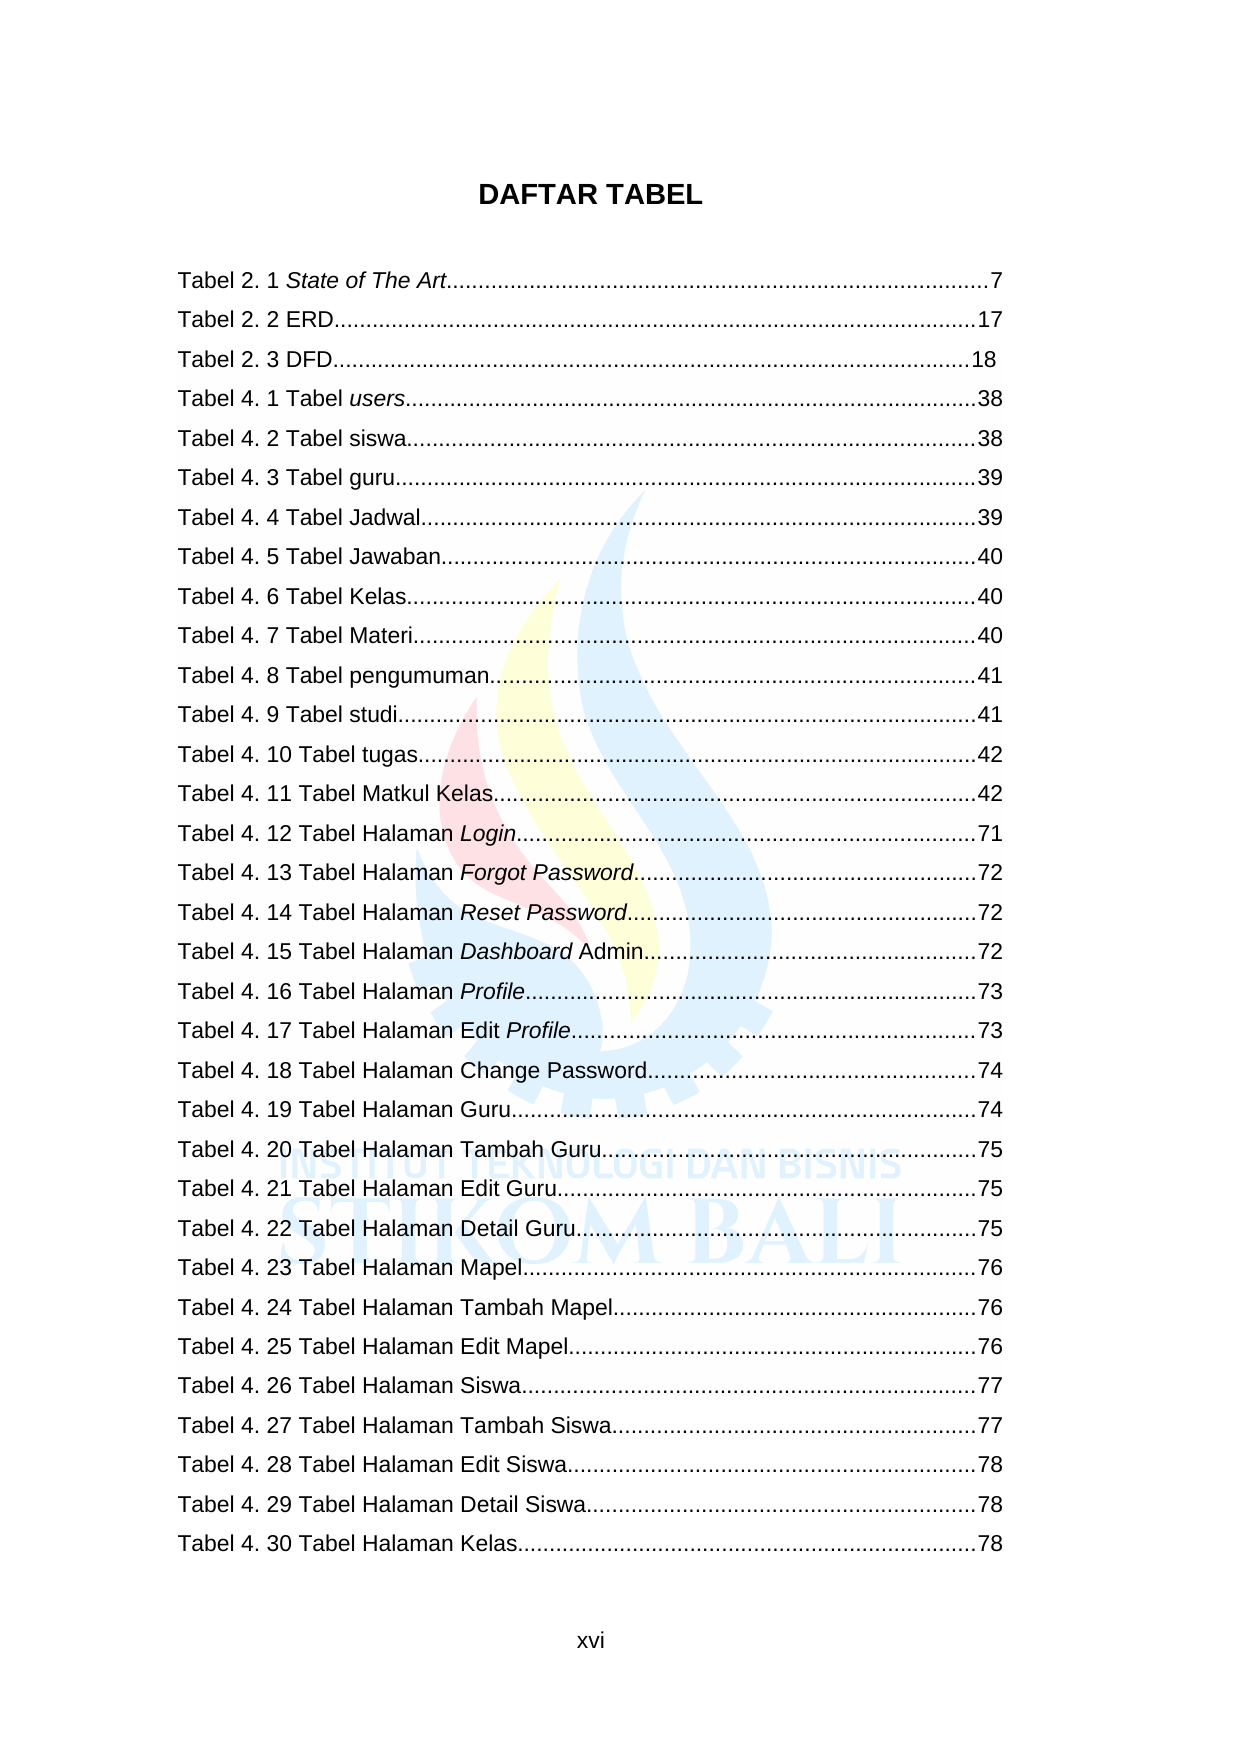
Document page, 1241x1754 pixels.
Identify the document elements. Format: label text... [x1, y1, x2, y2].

text Tabel 4. 21 Tabel Halaman Edit Guru 75 [177, 1175, 1004, 1201]
text Tabel 4. 17 Tabel Halaman Edit Profile 73 [177, 1017, 1004, 1043]
text Tabel 4. 28 Tabel Halaman Edit Siswa 78 [177, 1451, 1004, 1478]
text Tabel 4. 23 Tabel Halaman Mapel 76 [177, 1254, 1004, 1280]
text Tabel 2. 1 State of The Art 7 [177, 267, 1004, 293]
text Tabel 4. 25 Tabel Halaman Edit Mapel 76 [177, 1333, 1004, 1359]
text Tabel 4. 14 Tabel Halaman Reset Password 72 [177, 899, 1004, 925]
text Tabel 4. 9 Tabel studi 41 [177, 701, 1004, 728]
text Tabel 4. 5 Tabel Jawaban 40 [177, 543, 1004, 570]
text Tabel 4. 1 Tabel users 38 [177, 385, 1004, 412]
text Tabel 4. 22 Tabel Halaman Detail Guru 75 [177, 1214, 1004, 1241]
text Tabel 4. 15 Tabel Halaman Dashboard Admin 72 [177, 938, 1004, 964]
text Tabel 2. 3 DFD 18 [177, 346, 1004, 372]
text Tabel 4. 8 Tabel pengumuman 41 [177, 662, 1004, 688]
text Tabel 4. 13 Tabel Halaman Forgot Password 72 [177, 859, 1004, 886]
text Tabel 4. 27 Tabel Halaman Tambah Siswa 77 [177, 1412, 1004, 1438]
text Tabel 4. 30 Tabel Halaman Kelas 78 [177, 1530, 1004, 1557]
text Tabel 4. 12 Tabel Halaman Login 71 [177, 820, 1004, 846]
text Tabel 4. 19 Tabel Halaman Guru 74 [177, 1096, 1004, 1122]
text Tabel 4. 4 Tabel Jadwal 39 [177, 504, 1004, 530]
text Tabel 4. 16 Tabel Halaman Profile 73 [177, 978, 1004, 1004]
text Tabel 4. 3 Tabel guru 39 [177, 464, 1004, 491]
subtitle DAFTAR TABEL [177, 177, 1004, 211]
text Tabel 4. 2 Tabel siswa 38 [177, 425, 1004, 451]
text Tabel 4. 6 Tabel Kelas 40 [177, 583, 1004, 609]
text Tabel 4. 24 Tabel Halaman Tambah Mapel 76 [177, 1293, 1004, 1320]
text Tabel 4. 10 Tabel tugas 42 [177, 741, 1004, 767]
text Tabel 4. 29 Tabel Halaman Detail Siswa 78 [177, 1491, 1004, 1517]
text Tabel 4. 18 Tabel Halaman Change Password 74 [177, 1057, 1004, 1083]
text Tabel 4. 7 Tabel Materi 40 [177, 622, 1004, 649]
text Tabel 4. 20 Tabel Halaman Tambah Guru 75 [177, 1136, 1004, 1162]
text Tabel 4. 11 Tabel Matkul Kelas 42 [177, 780, 1004, 807]
text Tabel 4. 26 Tabel Halaman Siswa 77 [177, 1372, 1004, 1399]
text Tabel 2. 2 ERD 17 [177, 306, 1004, 333]
